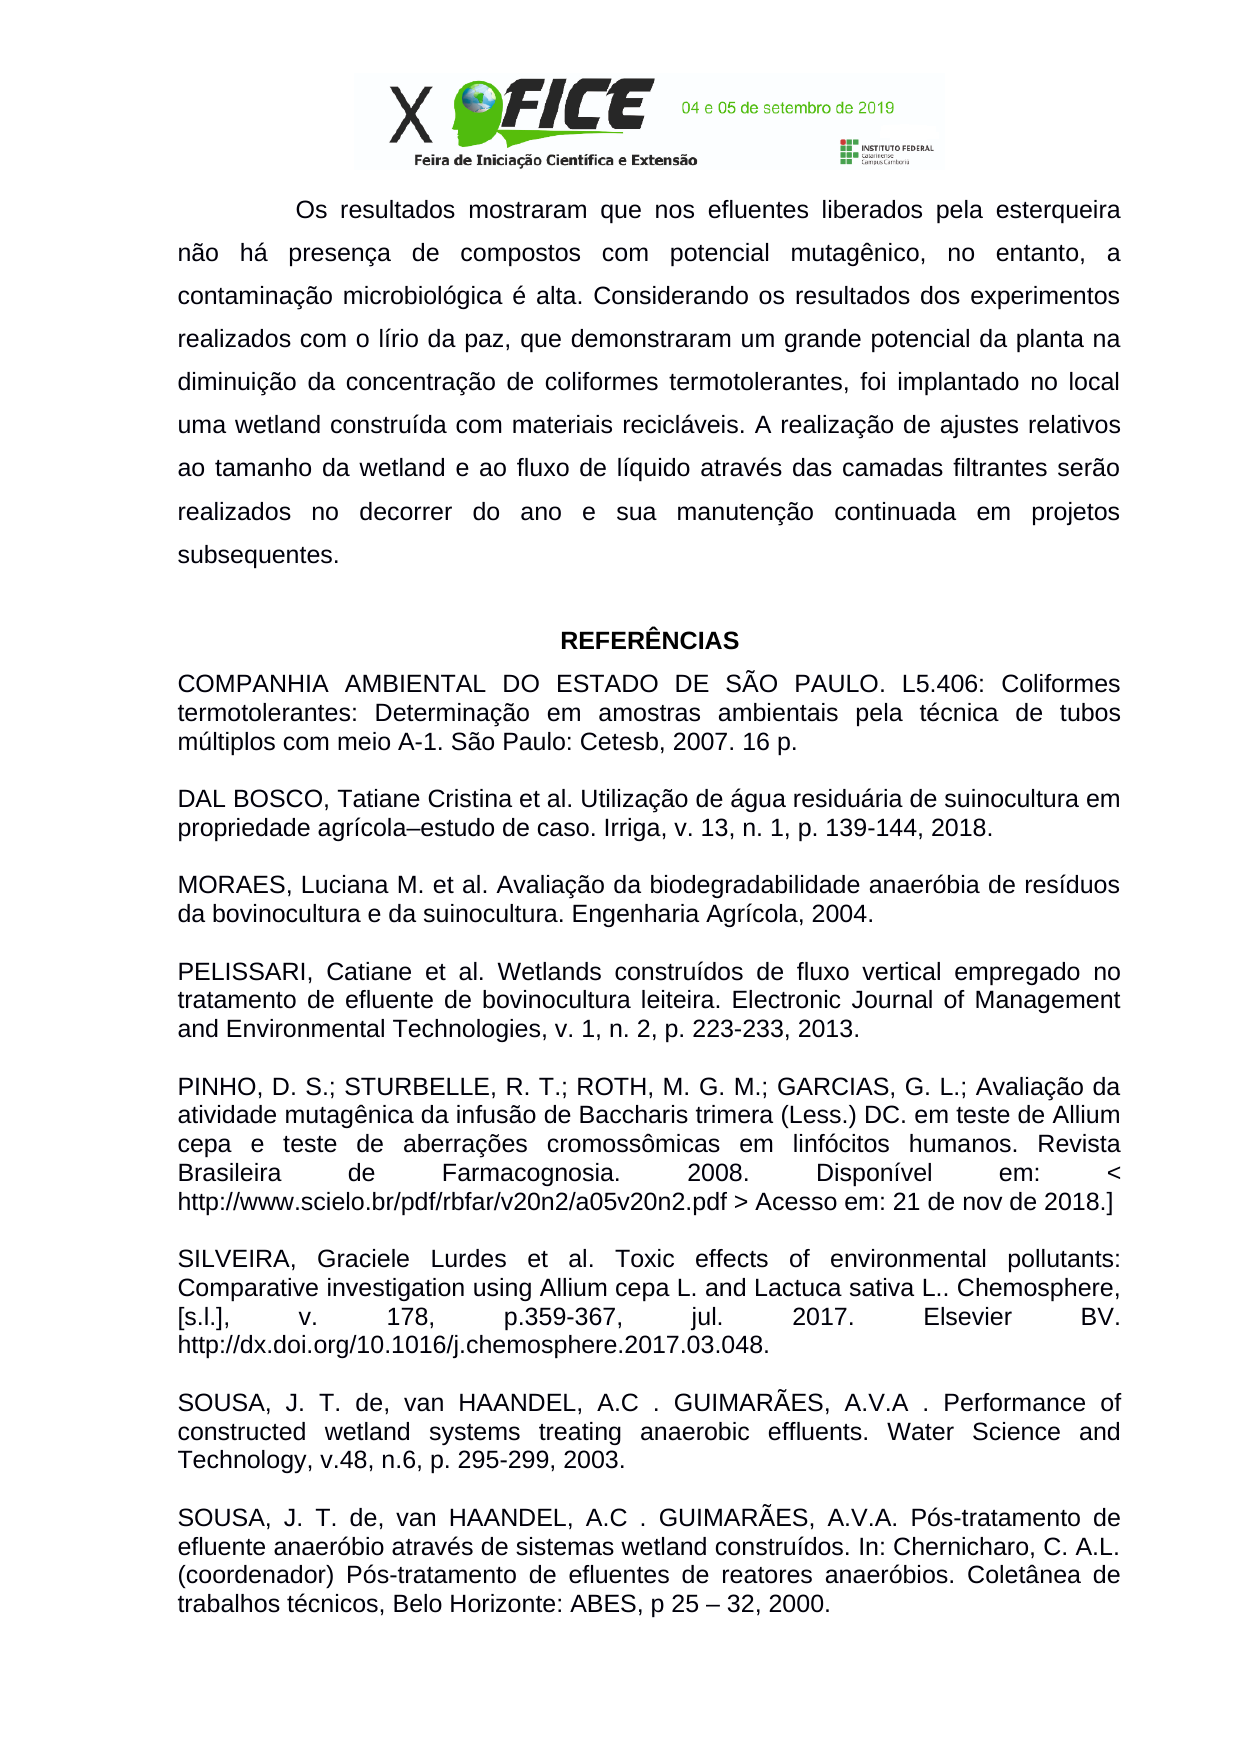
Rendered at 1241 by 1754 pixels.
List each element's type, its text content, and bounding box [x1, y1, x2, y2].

picture [353, 73, 946, 170]
text Os resultados mostraram que nos efluentes liberados pela esterqueira não há presença de compostos com potencial mutagênico, no entanto, a contaminação microbiológica é alta. Considerando os resultados dos experimentos realizados com o lírio da paz, que demonstraram um grande potencial da planta na diminuição da concentração de coliformes termotolerantes, foi implantado no local uma wetland construída com materiais recicláveis. A realização de ajustes relativos ao tamanho da wetland e ao fluxo de líquido através das camadas filtrantes serão realizados no decorrer do ano e sua manutenção continuada em projetos subsequentes. [177, 194, 1122, 568]
text PELISSARI, Catiane et al. Wetlands construídos de fluxo vertical empregado no tratamento de efluente de bovinocultura leiteira. Electronic Journal of Management and Environmental Technologies, v. 1, n. 2, p. 223-233, 2013. [177, 956, 1122, 1043]
text SILVEIRA, Graciele Lurdes et al. Toxic effects of environmental pollutants: Comparative investigation using Allium cepa L. and Lactuca sativa L.. Chemosphere, [s.l.], v. 178, p.359-367, jul. 2017. Elsevier BV. http://dx.doi.org/10.1016/j.chemosphere.2017.03.048. [177, 1244, 1122, 1359]
text SOUSA, J. T. de, van HAANDEL, A.C . GUIMARÃES, A.V.A. Pós-tratamento de efluente anaeróbio através de sistemas wetland construídos. In: Chernicharo, C. A.L.(coordenador) Pós-tratamento de efluentes de reatores anaeróbios. Coletânea de trabalhos técnicos, Belo Horizonte: ABES, p 25 – 32, 2000. [177, 1503, 1122, 1618]
text MORAES, Luciana M. et al. Avaliação da biodegradabilidade anaeróbia de resíduos da bovinocultura e da suinocultura. Engenharia Agrícola, 2004. [177, 870, 1122, 928]
text DAL BOSCO, Tatiane Cristina et al. Utilização de água residuária de suinocultura em propriedade agrícola–estudo de caso. Irriga, v. 13, n. 1, p. 139-144, 2018. [177, 784, 1122, 841]
text PINHO, D. S.; STURBELLE, R. T.; ROTH, M. G. M.; GARCIAS, G. L.; Avaliação da atividade mutagênica da infusão de Baccharis trimera (Less.) DC. em teste de Allium cepa e teste de aberrações cromossômicas em linfócitos humanos. Revista Brasileira de Farmacognosia. 2008. Disponível em: < http://www.scielo.br/pdf/rbfar/v20n2/a05v20n2.pdf > Acesso em: 21 de nov de 2018.] [177, 1071, 1122, 1215]
text REFERÊNCIAS [177, 626, 1122, 654]
text SOUSA, J. T. de, van HAANDEL, A.C . GUIMARÃES, A.V.A . Performance of constructed wetland systems treating anaerobic effluents. Water Science and Technology, v.48, n.6, p. 295-299, 2003. [177, 1388, 1122, 1474]
text COMPANHIA AMBIENTAL DO ESTADO DE SÃO PAULO. L5.406: Coliformes termotolerantes: Determinação em amostras ambientais pela técnica de tubos múltiplos com meio A-1. São Paulo: Cetesb, 2007. 16 p. [177, 669, 1122, 755]
